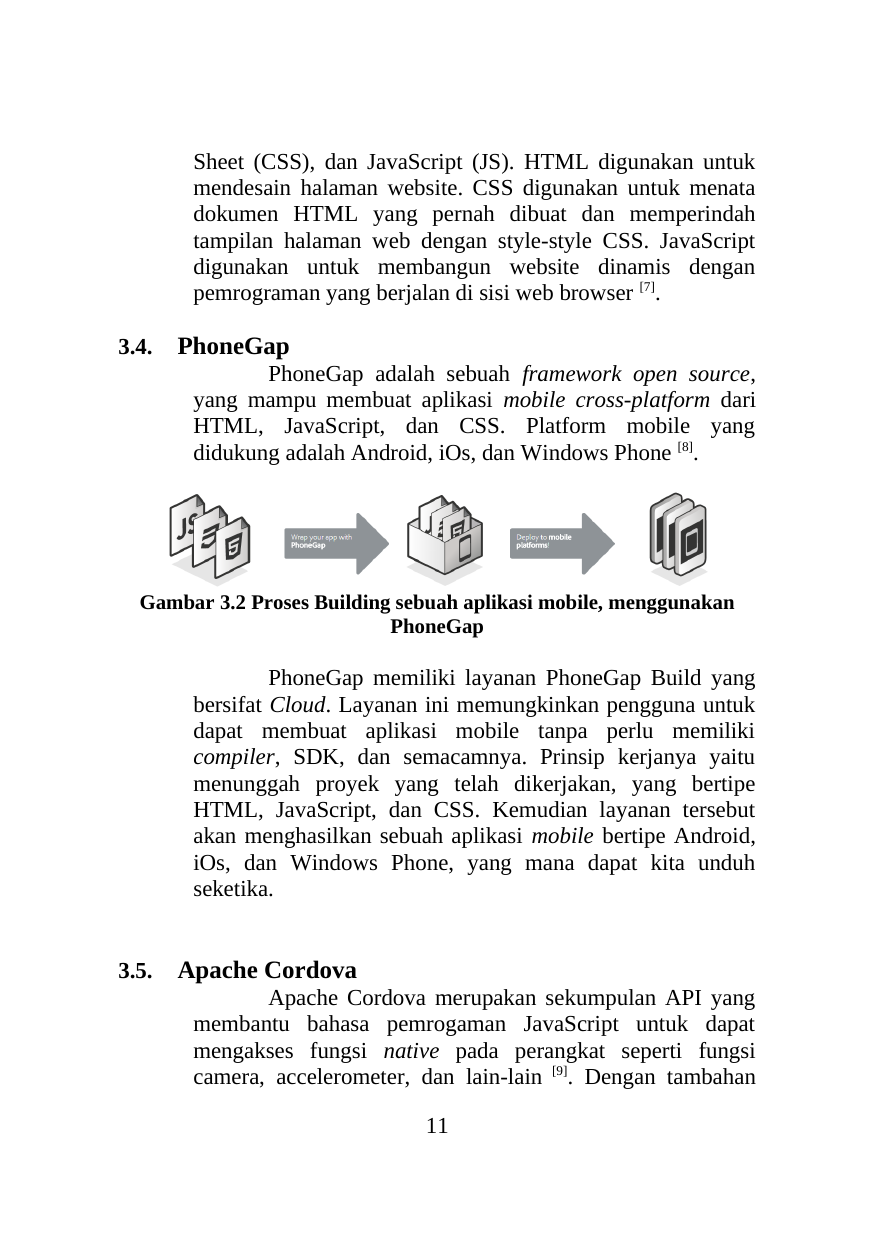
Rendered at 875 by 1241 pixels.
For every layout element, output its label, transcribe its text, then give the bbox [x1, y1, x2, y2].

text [193, 984, 756, 1089]
subtitle Apache Cordova [118, 955, 756, 984]
text PhoneGap memiliki layanan PhoneGap Build yang bersifat Cloud. Layanan ini memungkinkan pengguna untuk dapat membuat aplikasi mobile tanpa perlu memiliki compiler, SDK, dan semacamnya. Prinsip kerjanya yaitu menunggah proyek yang telah dikerjakan, yang bertipe HTML, JavaScript, dan CSS. Kemudian layanan tersebut akan menghasilkan sebuah aplikasi mobile bertipe Android, iOs, dan Windows Phone, yang mana dapat kita unduh seketika. [193, 664, 756, 902]
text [193, 148, 756, 306]
picture [165, 491, 709, 590]
subtitle PhoneGap [118, 331, 756, 359]
text PhoneGap adalah sebuah framework open source, yang mampu membuat aplikasi mobile cross-platform dari HTML, JavaScript, dan CSS. Platform mobile yang didukung adalah Android, iOs, dan Windows Phone [8]. [193, 359, 756, 465]
